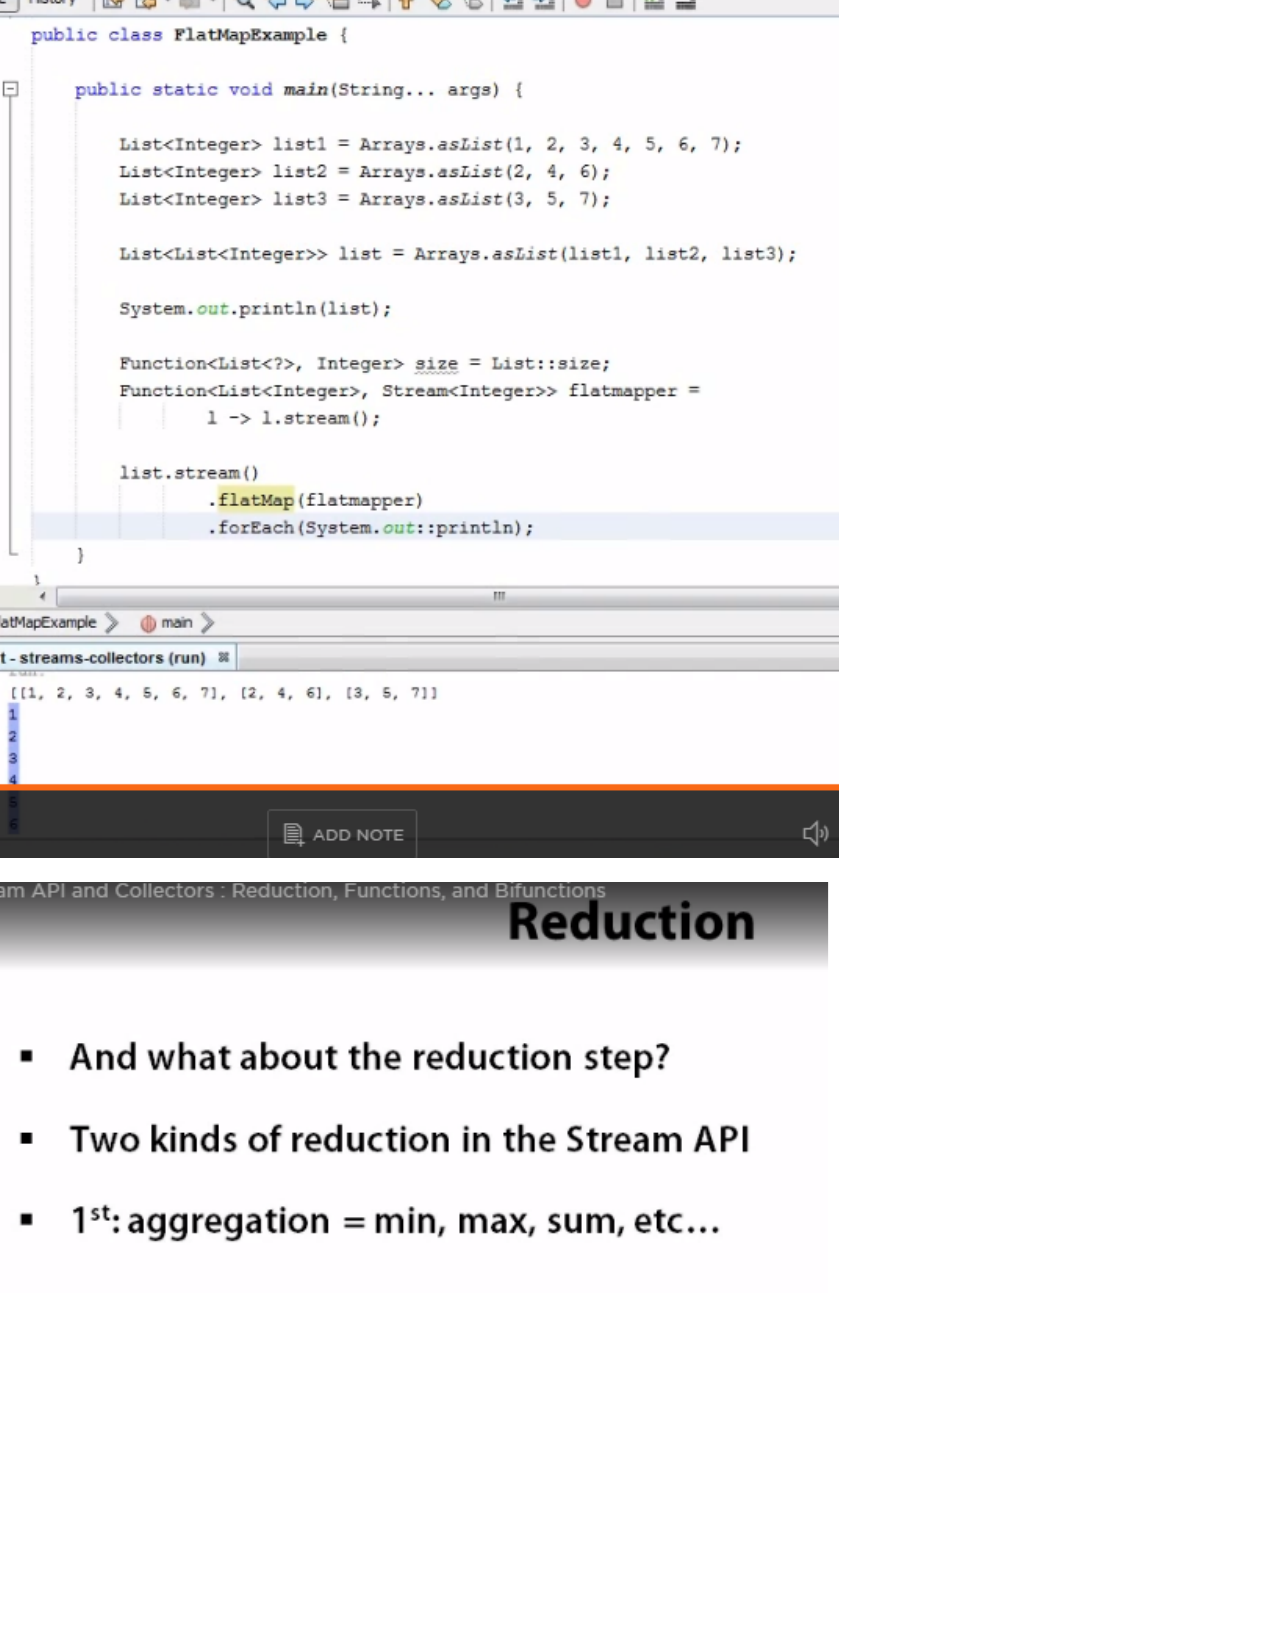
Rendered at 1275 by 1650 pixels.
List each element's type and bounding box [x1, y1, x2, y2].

picture [0, 0, 839, 858]
picture [0, 882, 829, 1293]
